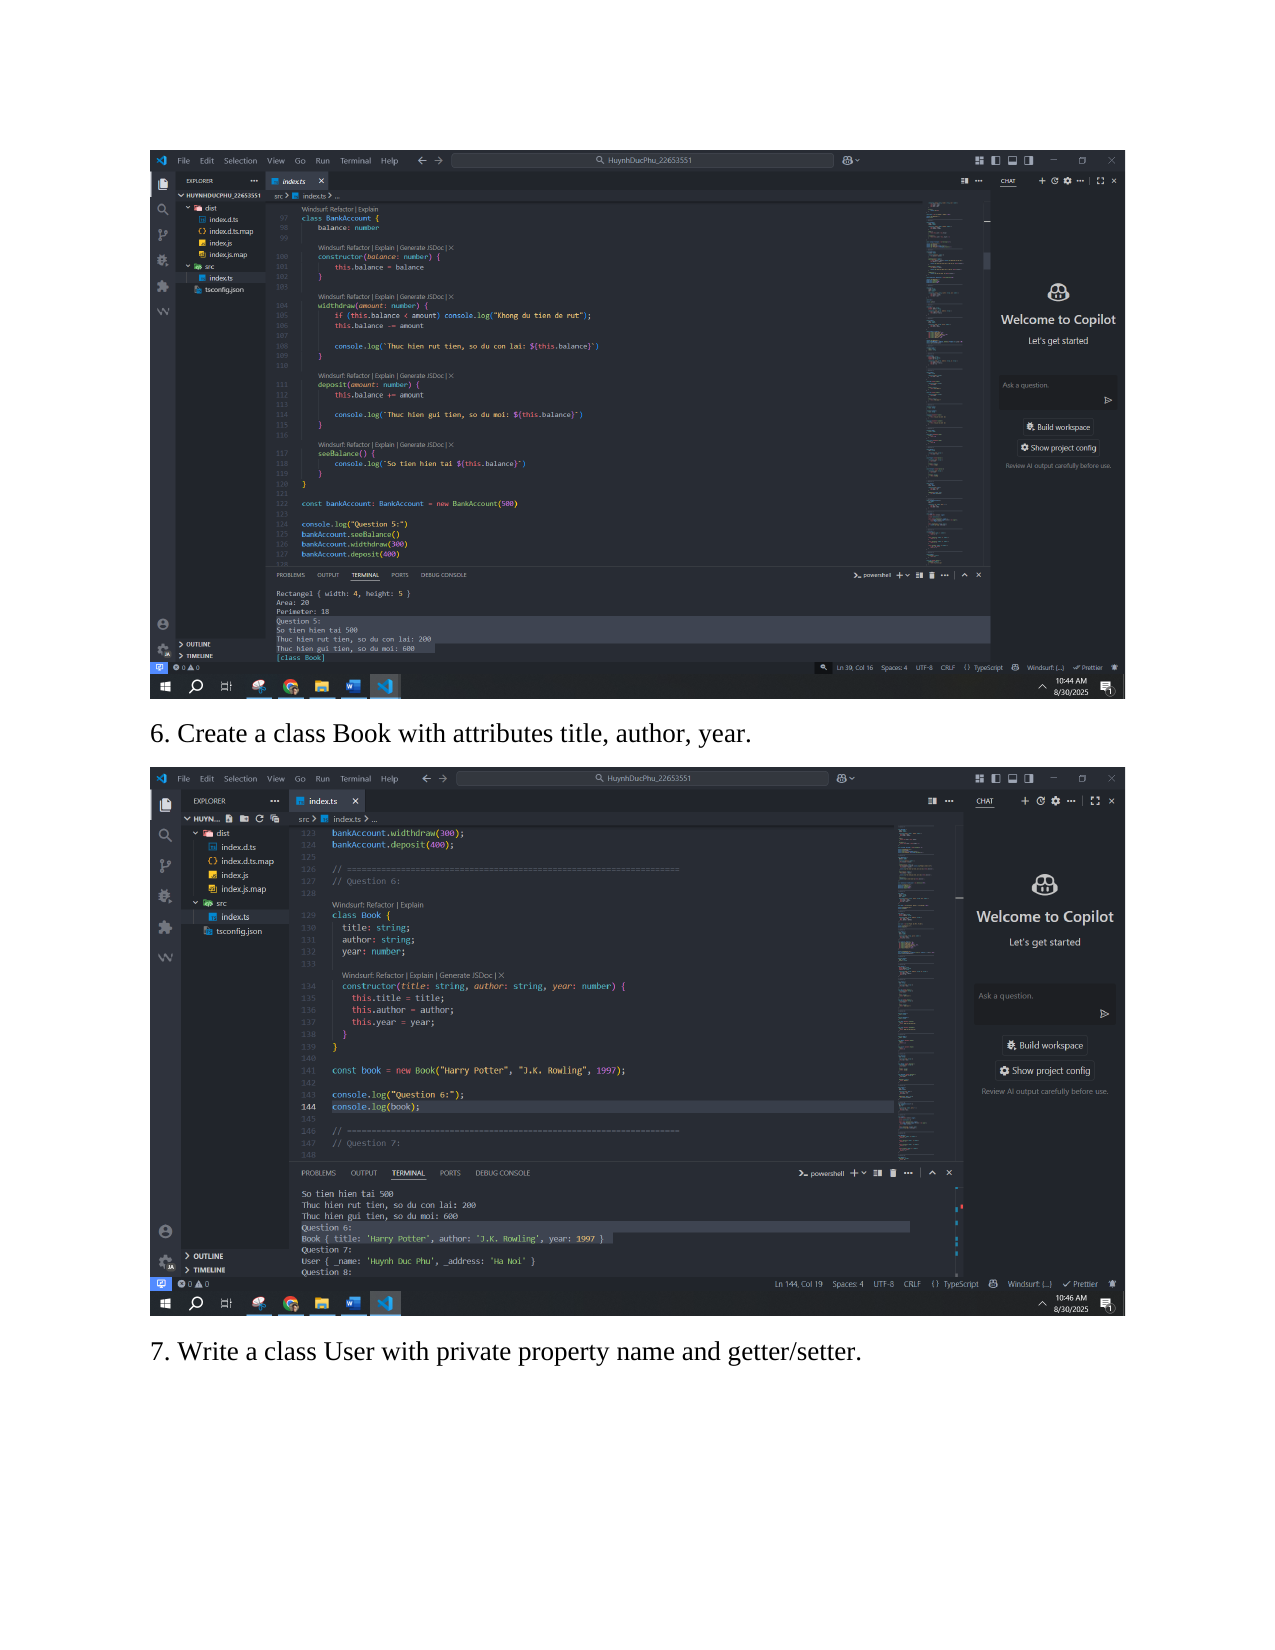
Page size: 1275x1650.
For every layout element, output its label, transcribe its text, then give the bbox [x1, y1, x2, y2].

text 6. Create a class Book with attributes title, author, year. [150, 717, 1125, 748]
text 7. Write a class User with private property name and getter/setter. [150, 1335, 1125, 1366]
picture [150, 767, 1125, 1316]
picture [150, 150, 1125, 699]
